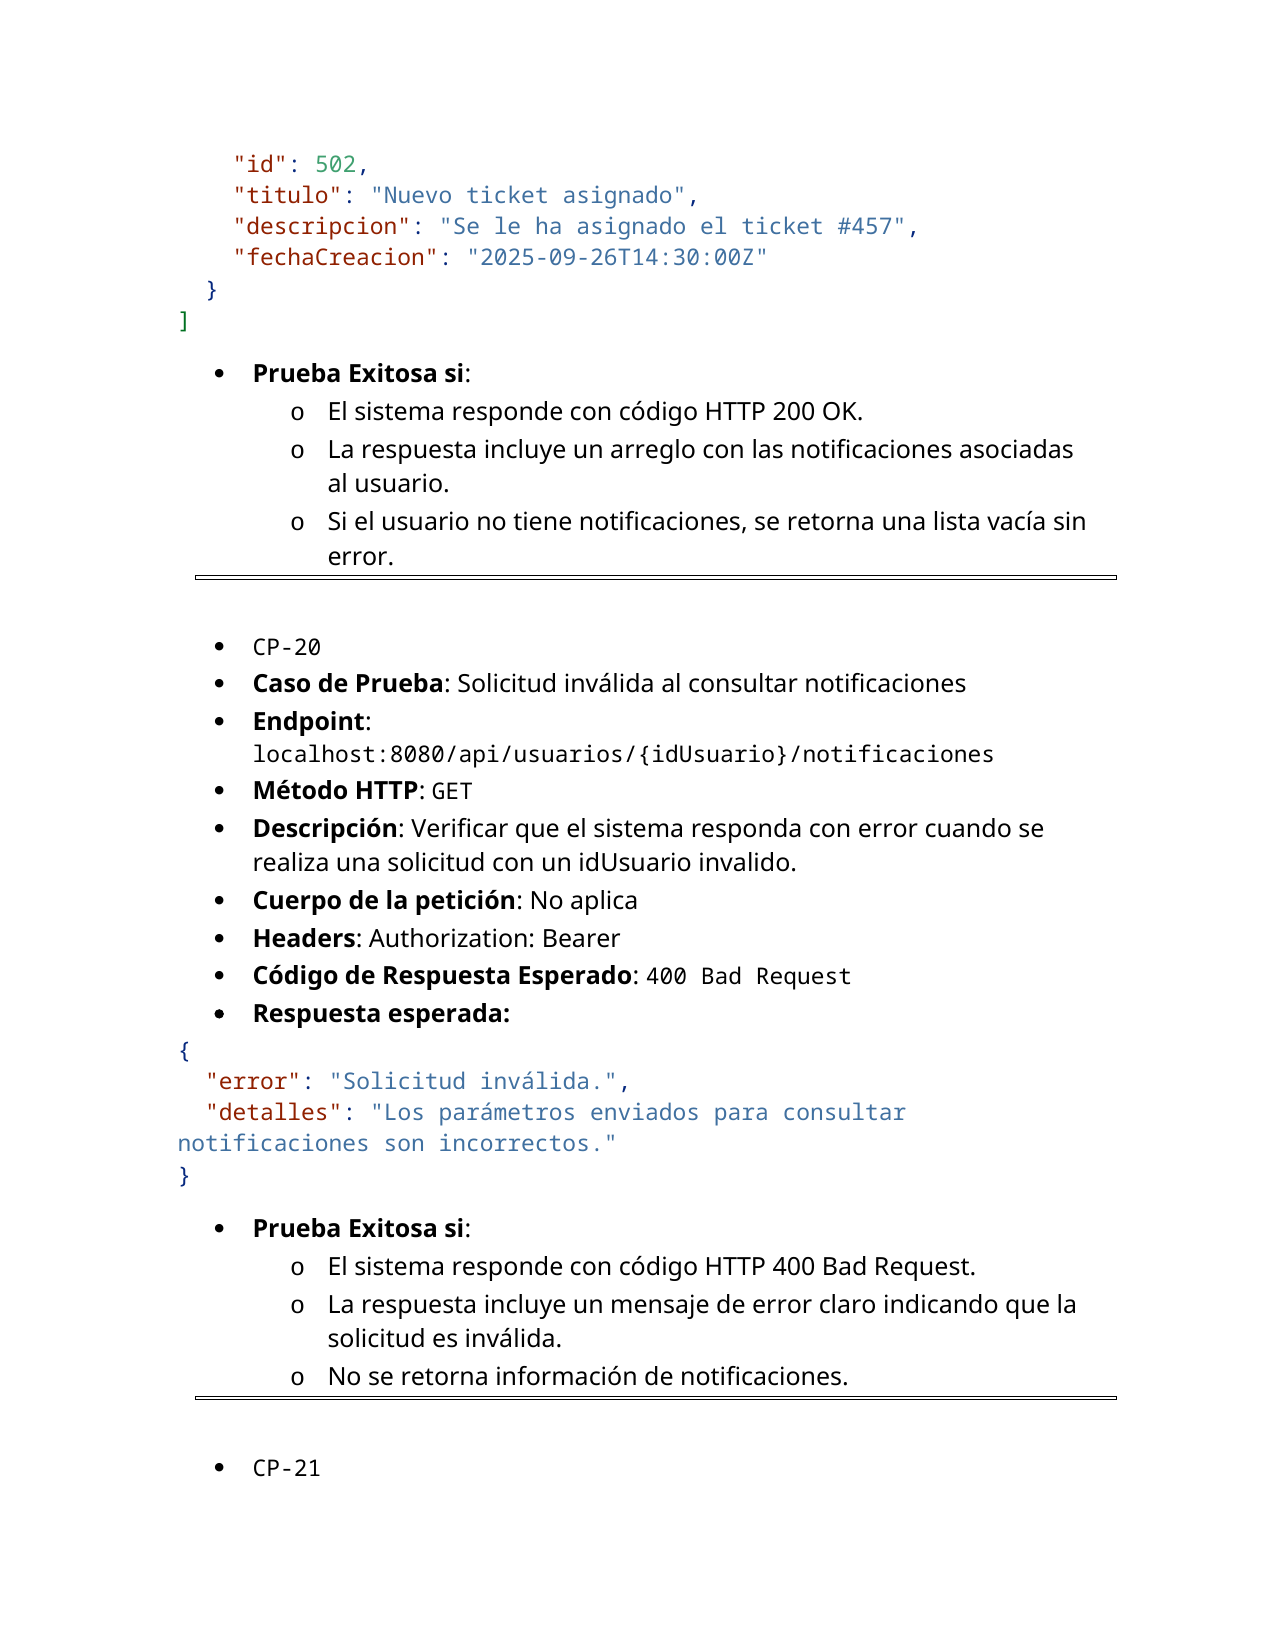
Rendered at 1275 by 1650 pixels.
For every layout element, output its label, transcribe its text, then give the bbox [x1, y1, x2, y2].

list Método HTTP: GET [215, 773, 1098, 807]
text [177, 148, 1098, 335]
list Si el usuario no tiene notificaciones, se retorna una lista vacía sin error. [290, 504, 1098, 572]
list Headers: Authorization: Bearer [215, 920, 1098, 954]
list Descripción: Verificar que el sistema responda con error cuando se realiza una solicitud con un idUsuario invalido. [215, 811, 1098, 879]
list La respuesta incluye un arreglo con las notificaciones asociadas al usuario. [290, 432, 1098, 500]
list El sistema responde con código HTTP 200 OK. [290, 394, 1098, 428]
text { "error": "Solicitud inválida.", "detalles": "Los parámetros enviados para consultar notificaciones son incorrectos." } [177, 1034, 1098, 1190]
list Caso de Prueba: Solicitud inválida al consultar notificaciones [215, 666, 1098, 700]
list No se retorna información de notificaciones. [290, 1359, 1098, 1393]
list Respuesta esperada: [215, 996, 1098, 1030]
list Código de Respuesta Esperado: 400 Bad Request [215, 958, 1098, 992]
list Prueba Exitosa si: [215, 356, 1098, 390]
list El sistema responde con código HTTP 400 Bad Request. [290, 1248, 1098, 1283]
list Prueba Exitosa si: [215, 1211, 1098, 1245]
list Cuerpo de la petición: No aplica [215, 882, 1098, 916]
list Endpoint: localhost:8080/api/usuarios/{idUsuario}/notificaciones [215, 704, 1098, 769]
list CP-21 [215, 1452, 1098, 1483]
list La respuesta incluye un mensaje de error claro indicando que la solicitud es inválida. [290, 1287, 1098, 1355]
list CP-20 [215, 631, 1098, 662]
